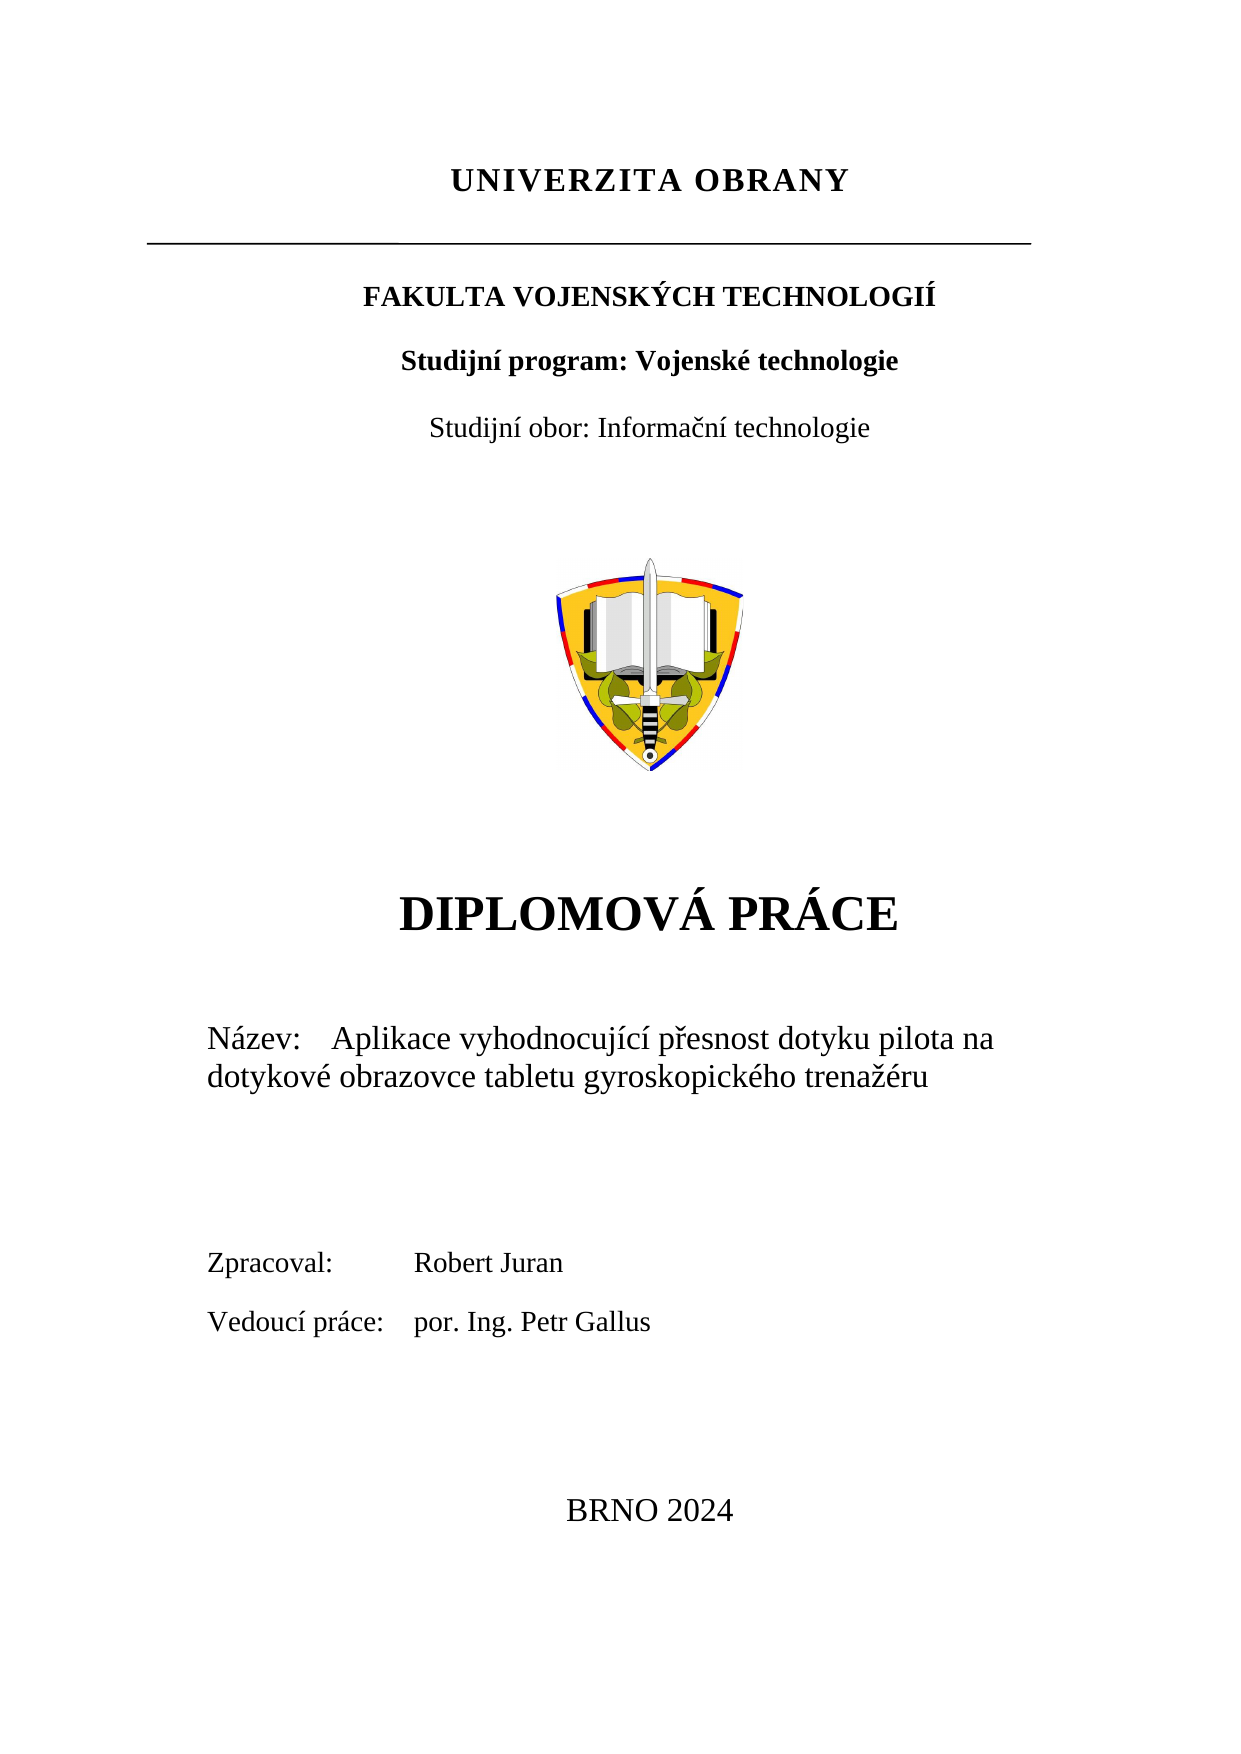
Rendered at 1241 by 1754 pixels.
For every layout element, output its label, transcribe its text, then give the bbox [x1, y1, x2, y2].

text Název: Aplikace vyhodnocující přesnost dotyku pilota na dotykové obrazovce tabletu gyroskopického trenažéru [207, 1018, 1092, 1095]
text Vedoucí práce: por. Ing. Petr Gallus [207, 1304, 1092, 1337]
text BRNO 2024 [207, 1490, 1092, 1528]
text DIPLOMOVÁ PRÁCE [207, 884, 1092, 941]
text Studijní obor: Informační technologie [207, 410, 1092, 443]
text UNIVERZITA OBRANY [207, 160, 1092, 198]
text Studijní program: Vojenské technologie [207, 343, 1092, 376]
text FAKULTA VOJENSKÝCH TECHNOLOGIÍ [207, 279, 1092, 312]
text Zpracoval: Robert Juran [207, 1245, 1092, 1279]
